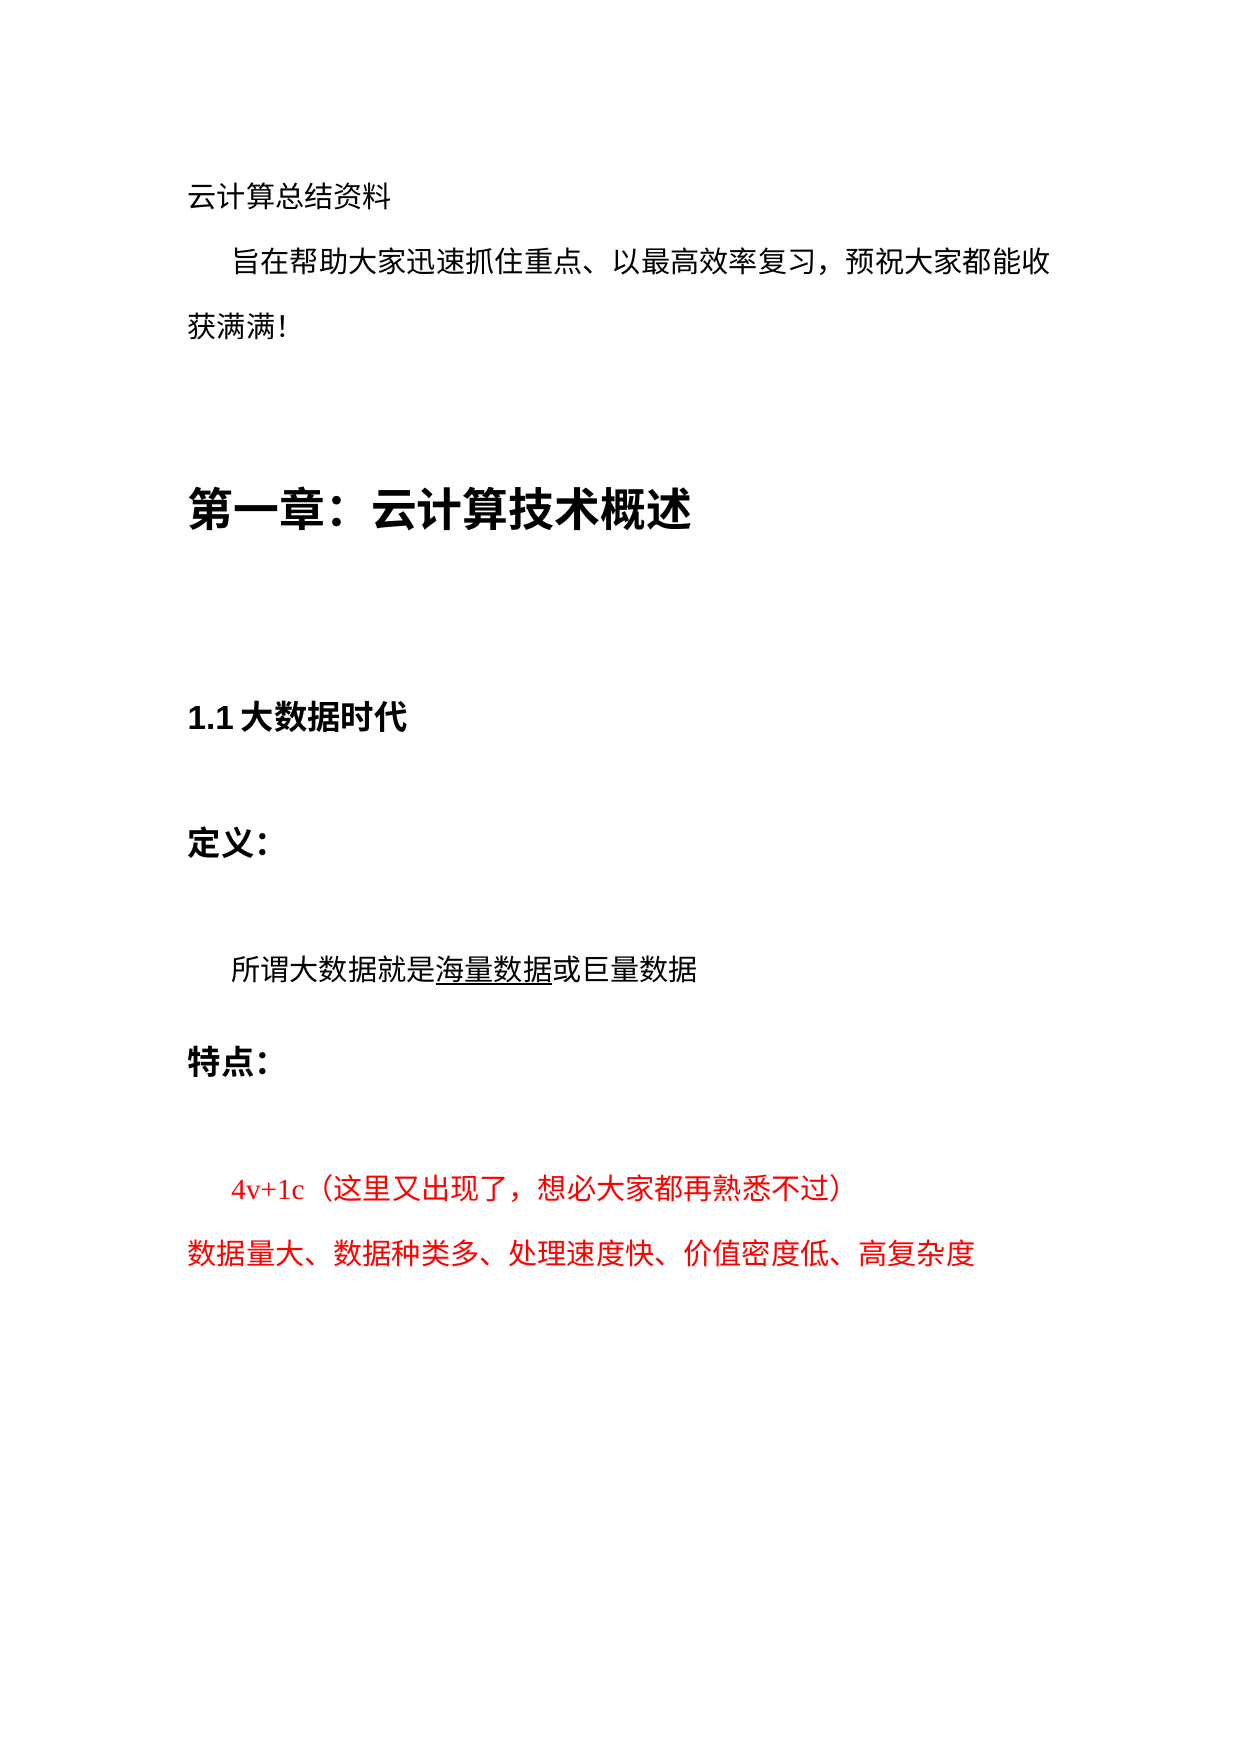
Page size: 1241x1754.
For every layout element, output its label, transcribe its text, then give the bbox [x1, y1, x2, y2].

subtitle 第一章：云计算技术概述 [187, 457, 1053, 555]
text 旨在帮助大家迅速抓住重点、以最高效率复习，预祝大家都能收获满满！ [187, 227, 1053, 357]
text 数据量大、数据种类多、处理速度快、价值密度低、高复杂度 [187, 1219, 1053, 1284]
text 所谓大数据就是海量数据或巨量数据 [187, 936, 1053, 1001]
subtitle 定义： [187, 809, 1053, 874]
subtitle 1.1大数据时代 [187, 682, 1053, 747]
text 云计算总结资料 [187, 162, 1053, 227]
text 4v+1c（这里又出现了，想必大家都再熟悉不过） [187, 1154, 1053, 1219]
subtitle 特点： [187, 1028, 1053, 1093]
